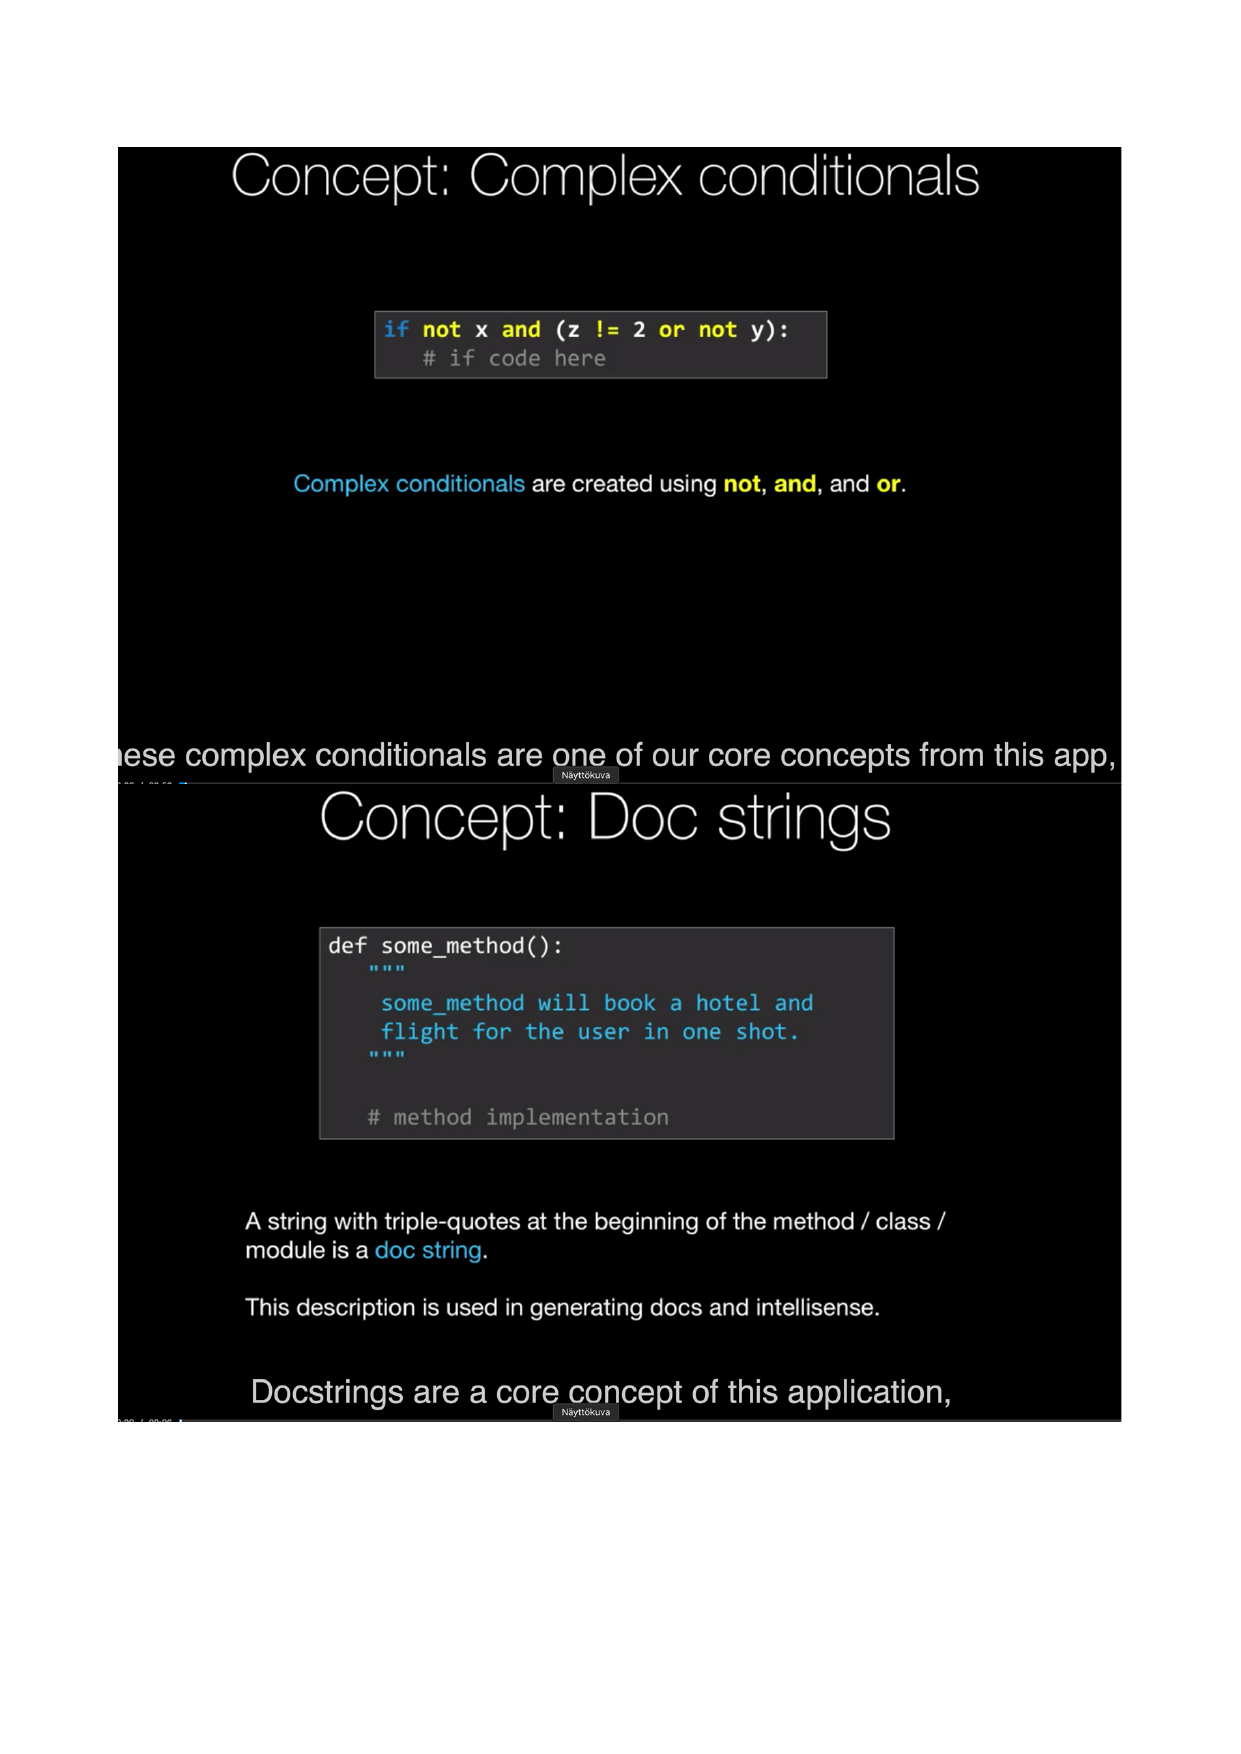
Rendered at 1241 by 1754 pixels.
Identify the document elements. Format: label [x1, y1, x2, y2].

picture [118, 147, 1122, 1422]
